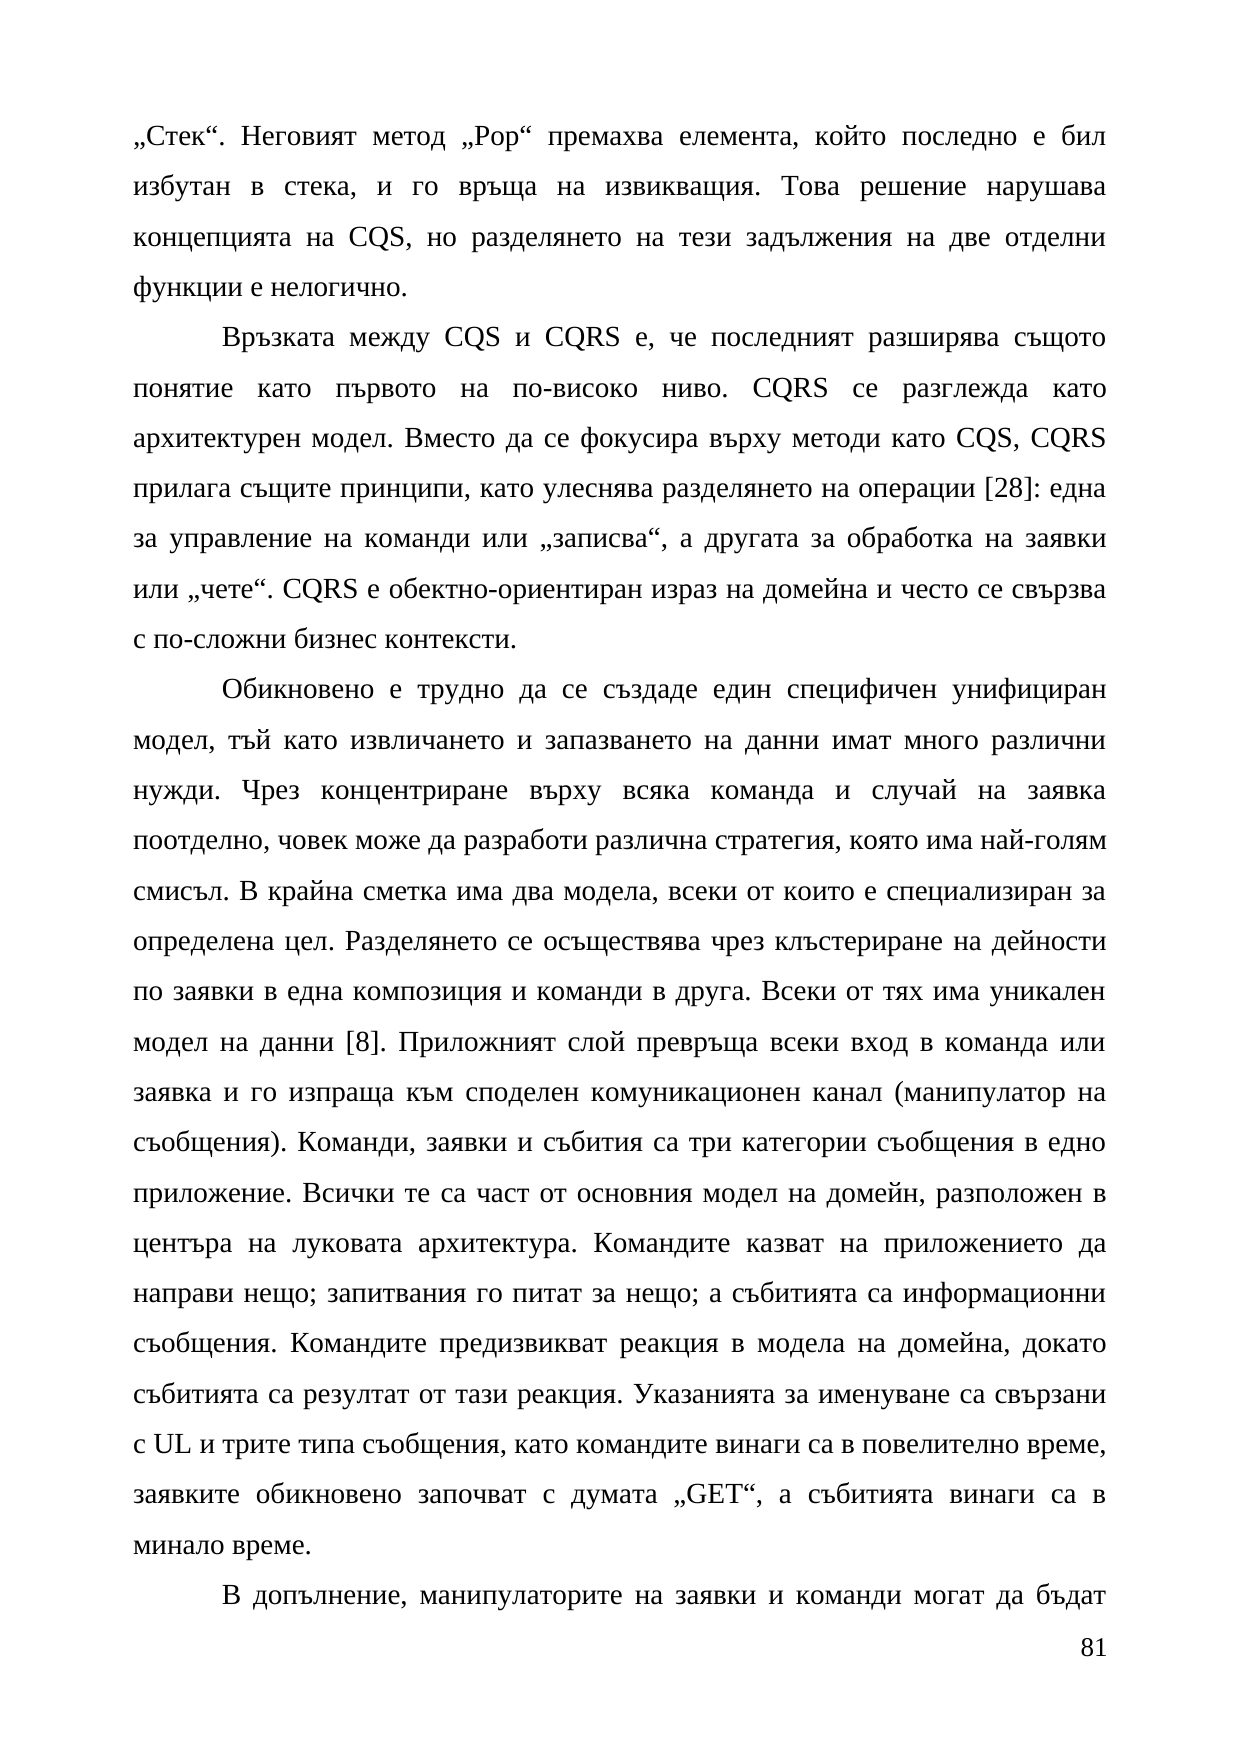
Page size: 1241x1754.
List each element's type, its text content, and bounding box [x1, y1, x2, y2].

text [133, 118, 1107, 303]
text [133, 1577, 1107, 1611]
text Обикновено е трудно да се създаде един специфичен унифициран модел, тъй като извличането и запазването на данни имат много различни нужди. Чрез концентриране върху всяка команда и случай на заявка поотделно, човек може да разработи различна стратегия, която има най-голям смисъл. В крайна сметка има два модела, всеки от които е специализиран за определена цел. Разделянето се осъществява чрез клъстериране на дейности по заявки в една композиция и команди в друга. Всеки от тях има уникален модел на данни [8]. Приложният слой превръща всеки вход в команда или заявка и го изпраща към споделен комуникационен канал (манипулатор на съобщения). Команди, заявки и събития са три категории съобщения в едно приложение. Всички те са част от основния модел на домейн, разположен в центъра на луковата архитектура. Командите казват на приложението да направи нещо; запитвания го питат за нещо; а събитията са информационни съобщения. Командите предизвикват реакция в модела на домейна, докато събитията са резултат от тази реакция. Указанията за именуване са свързани с UL и трите типа съобщения, като командите винаги са в повелително време, заявките обикновено започват с думата „GET“, а събитията винаги са в минало време. [133, 672, 1107, 1560]
text Връзката между CQS и CQRS е, че последният разширява същото понятие като първото на по-високо ниво. CQRS се разглежда като архитектурен модел. Вместо да се фокусира върху методи като CQS, CQRS прилага същите принципи, като улеснява разделянето на операции [28]: една за управление на команди или „записва“, а другата за обработка на заявки или „чете“. CQRS е обектно-ориентиран израз на домейна и често се свързва с по-сложни бизнес контексти. [133, 319, 1107, 655]
